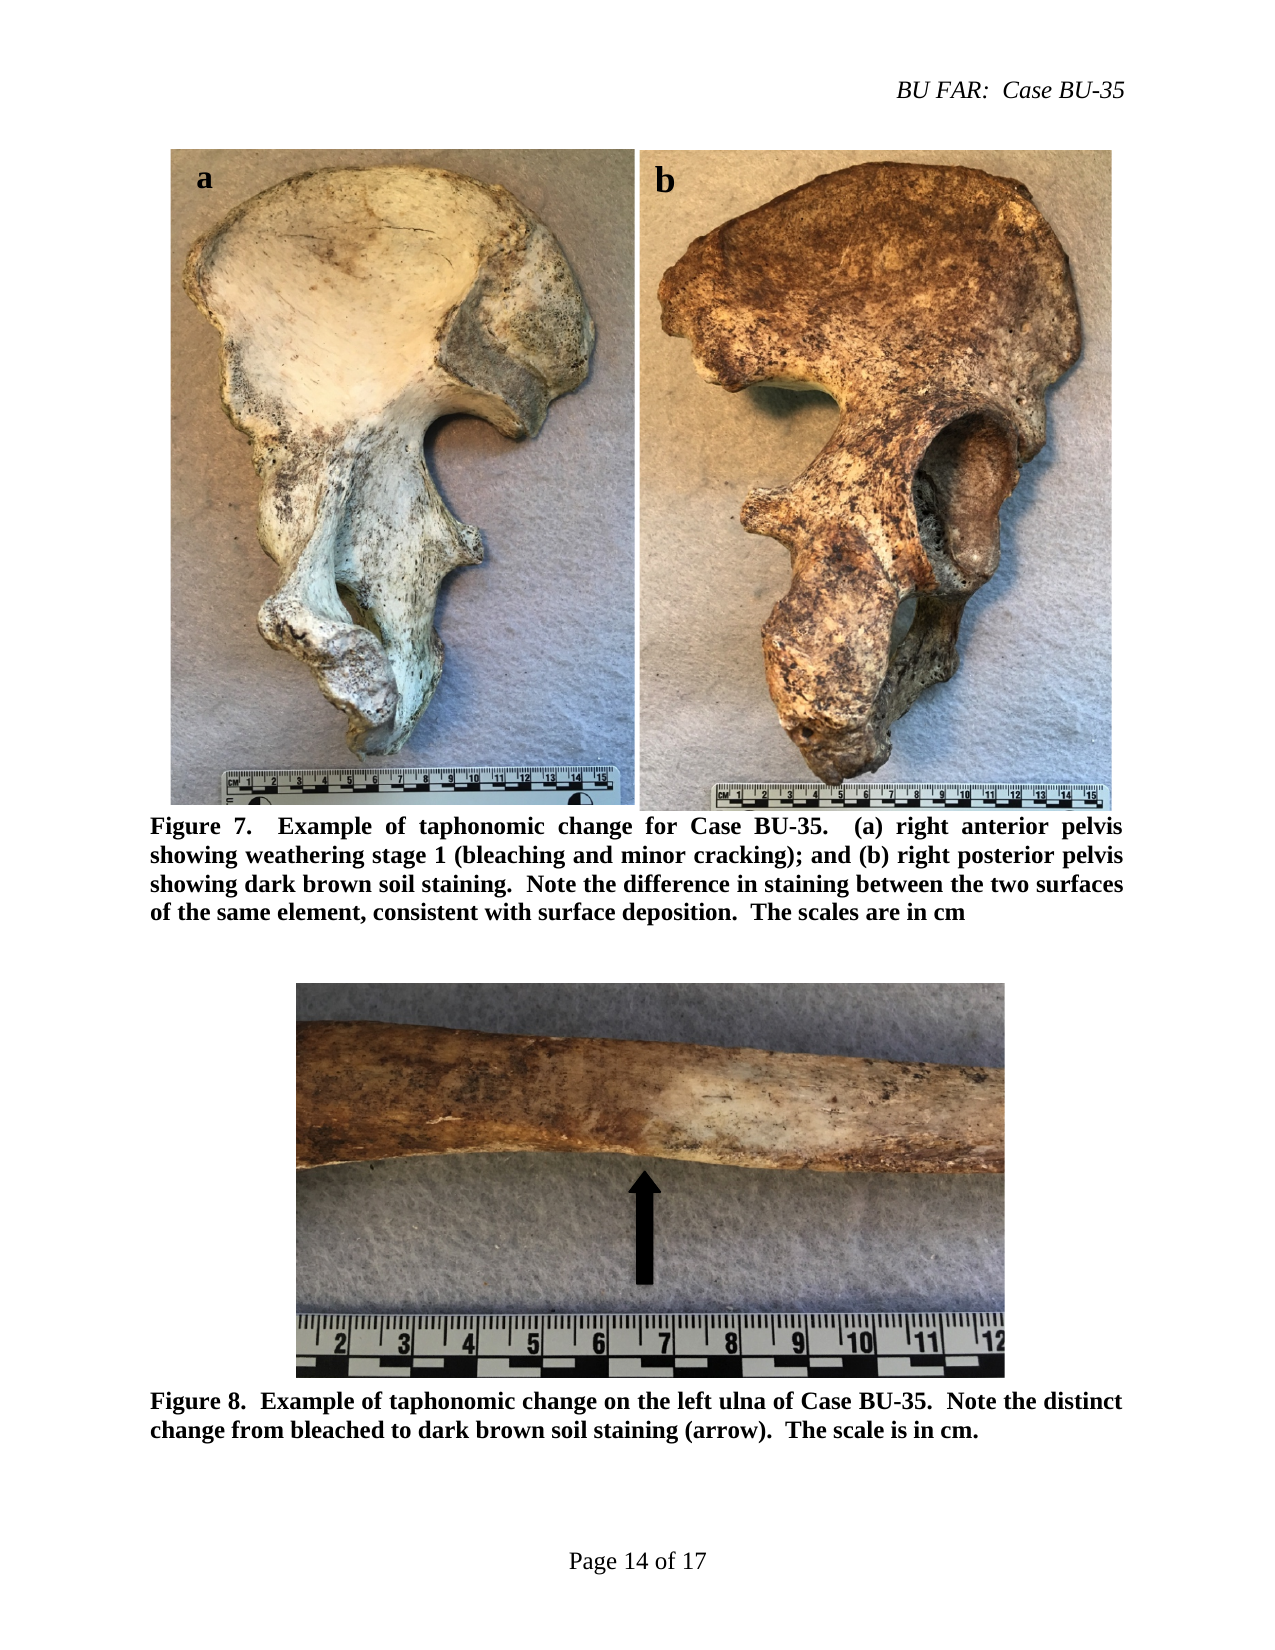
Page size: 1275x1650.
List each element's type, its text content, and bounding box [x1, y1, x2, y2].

text Figure 7. Example of taphonomic change for Case BU-35. (a) right anterior pelvis showing weathering stage 1 (bleaching and minor cracking); and (b) right posterior pelvis showing dark brown soil staining. Note the difference in staining between the two surfaces of the same element, consistent with surface deposition. The scales are in cm [150, 811, 1125, 926]
picture [170, 149, 635, 805]
picture [296, 983, 1005, 1378]
text Figure 8. Example of taphonomic change on the left ulna of Case BU-35. Note the distinct change from bleached to dark brown soil staining (arrow). The scale is in cm. [150, 1386, 1125, 1444]
picture [639, 150, 1112, 811]
